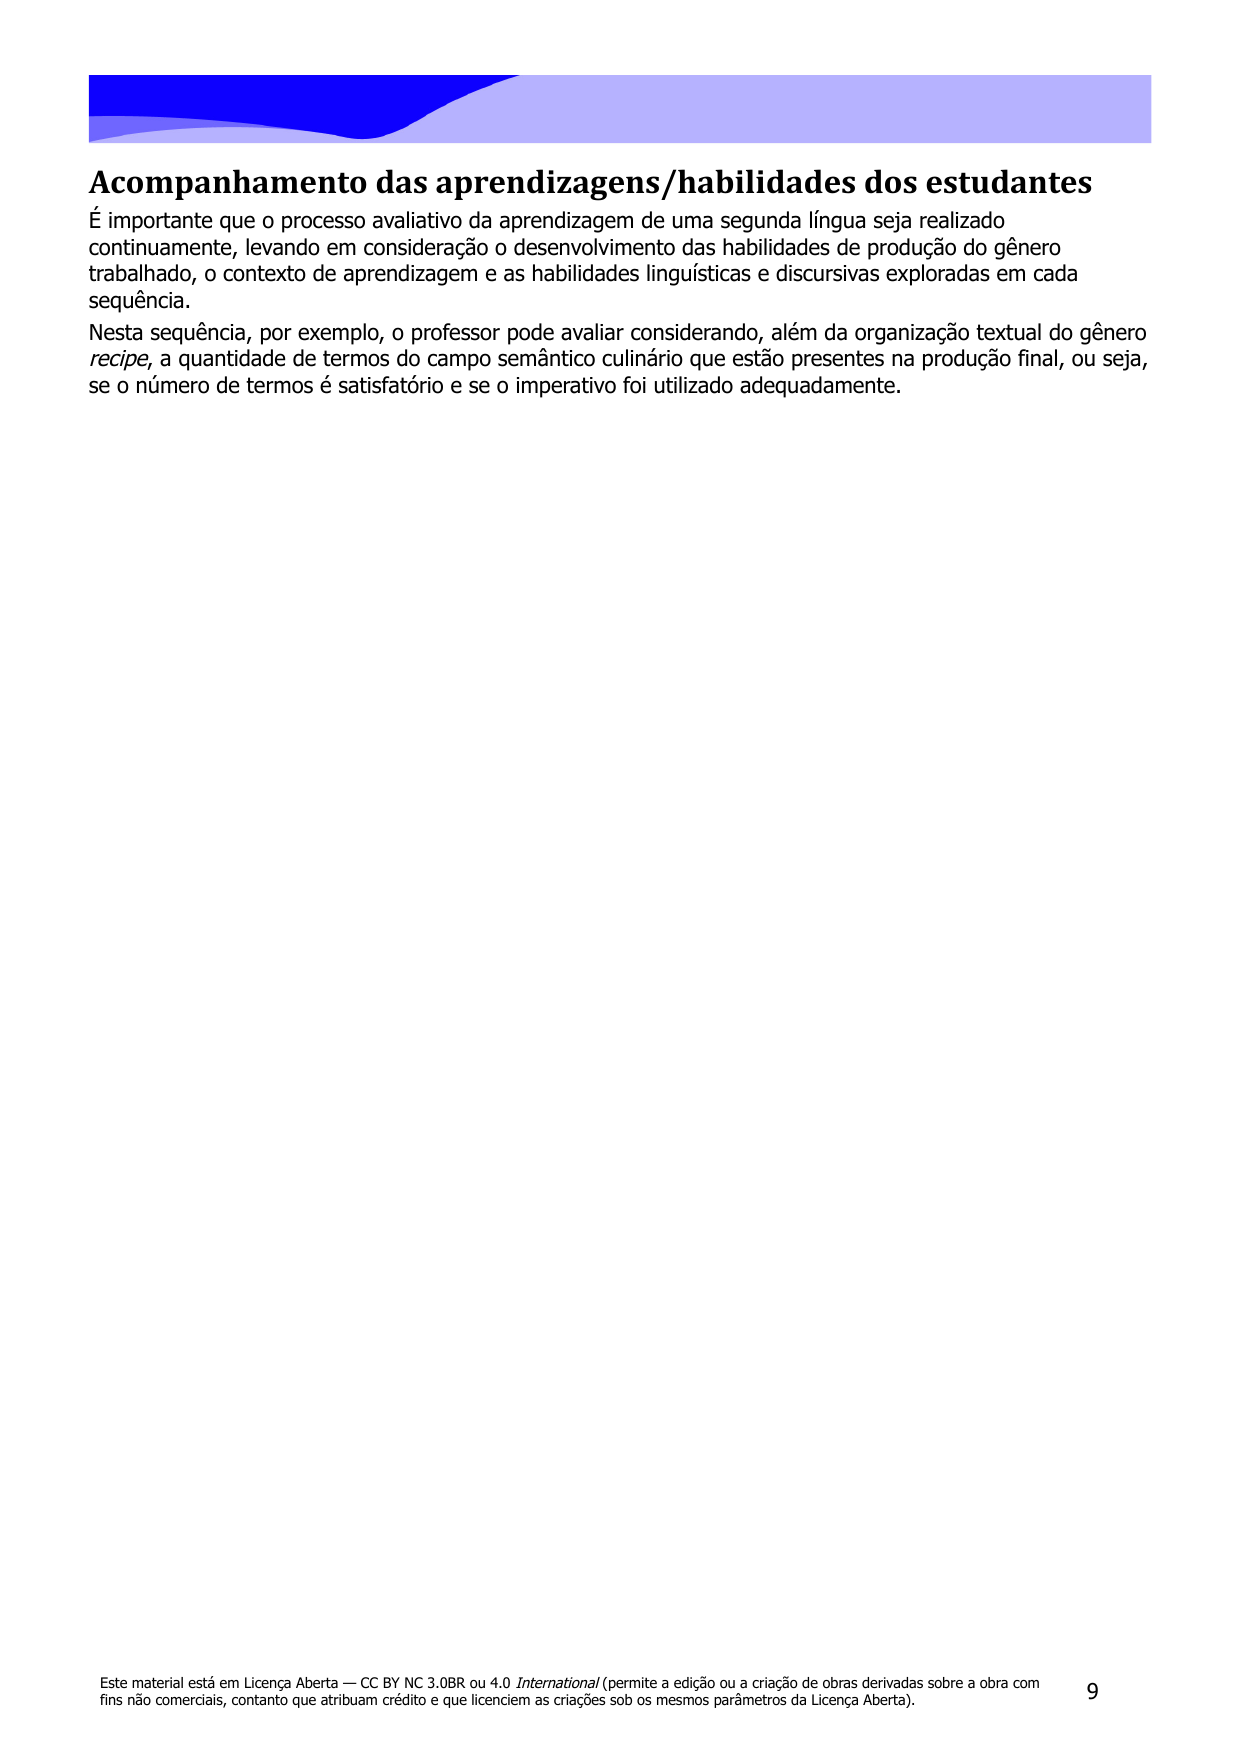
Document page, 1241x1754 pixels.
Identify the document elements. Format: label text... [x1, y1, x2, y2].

text Acompanhamento das aprendizagens/habilidades dos estudantes [89, 162, 1152, 201]
picture [88, 75, 1152, 156]
text É importante que o processo avaliativo da aprendizagem de uma segunda língua seja realizado continuamente, levando em consideração o desenvolvimento das habilidades de produção do gênero trabalhado, o contexto de aprendizagem e as habilidades linguísticas e discursivas exploradas em cada sequência. [89, 207, 1152, 313]
text Nesta sequência, por exemplo, o professor pode avaliar considerando, além da organização textual do gênero recipe, a quantidade de termos do campo semântico culinário que estão presentes na produção final, ou seja, se o número de termos é satisfatório e se o imperativo foi utilizado adequadamente. [89, 318, 1152, 398]
